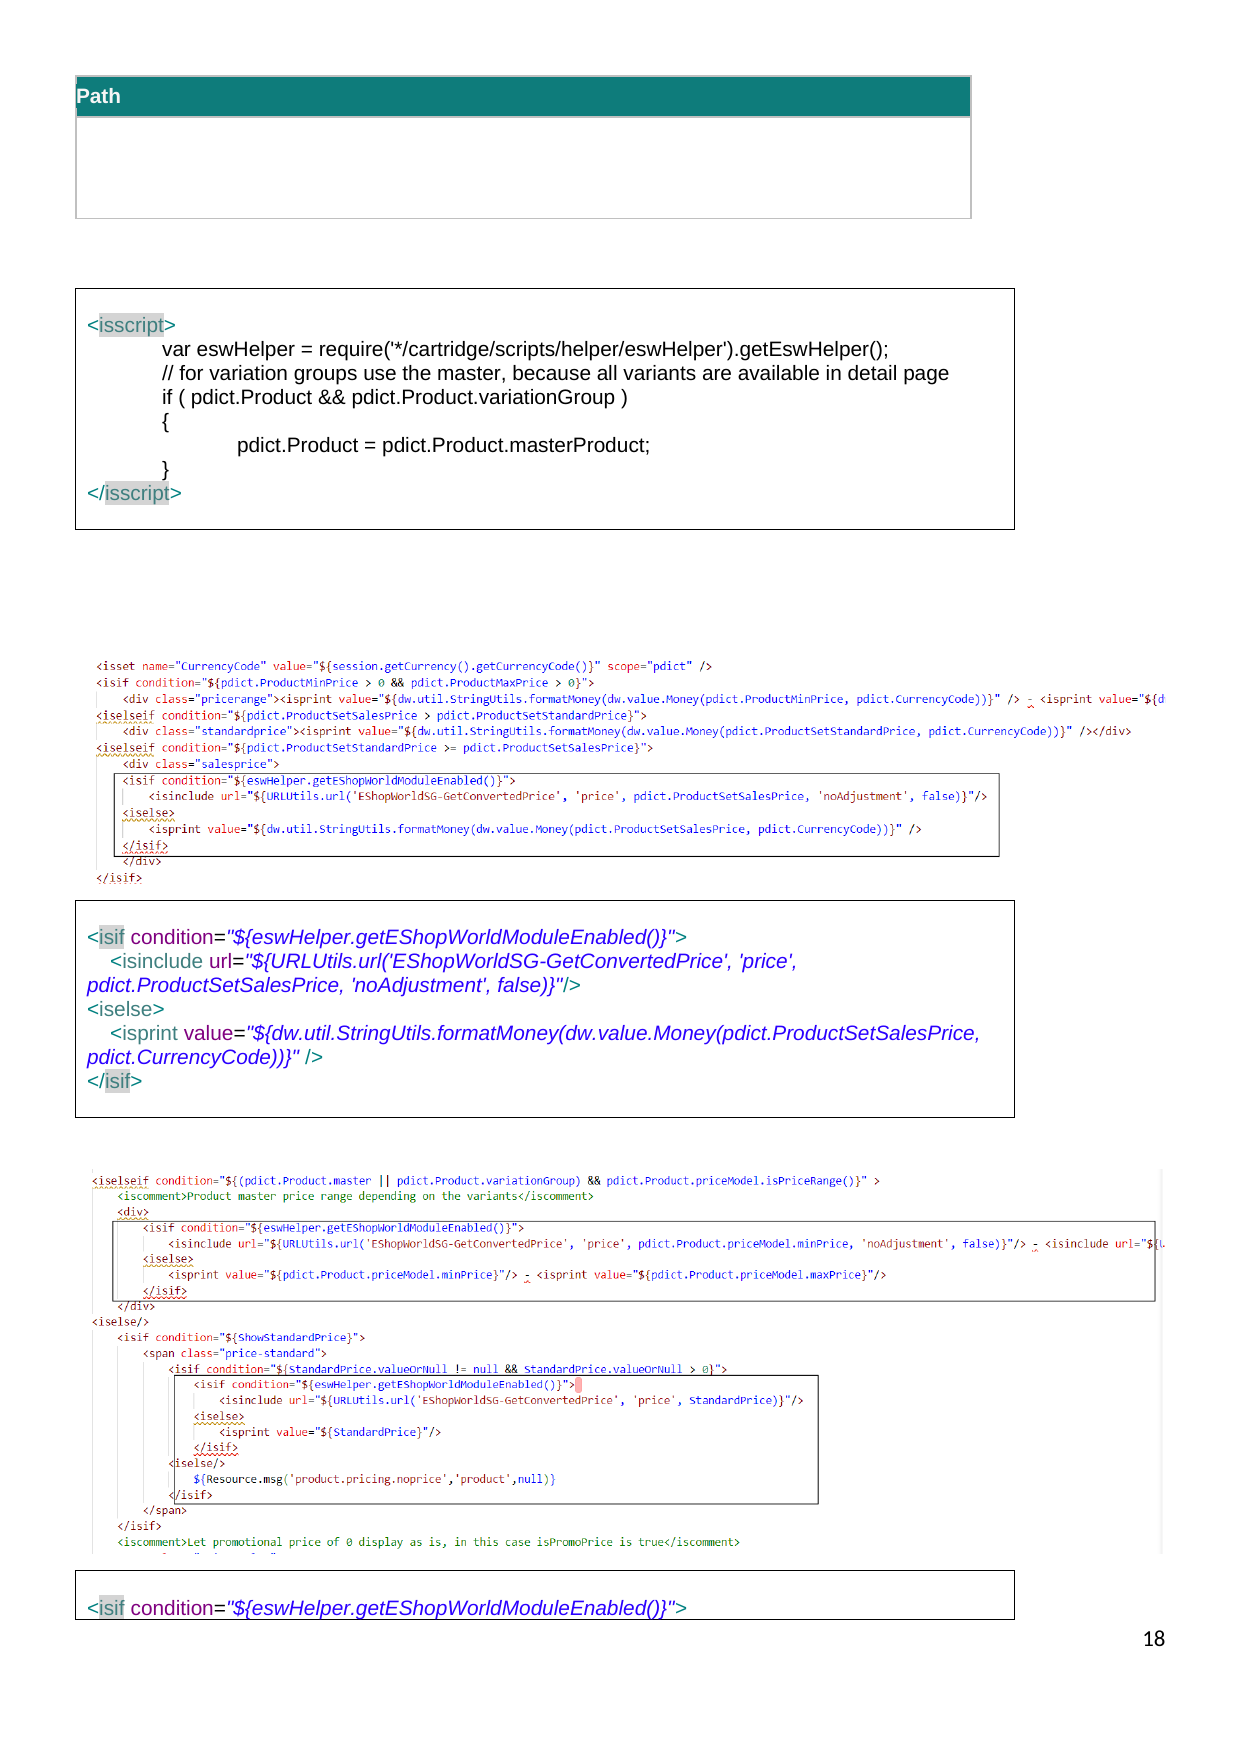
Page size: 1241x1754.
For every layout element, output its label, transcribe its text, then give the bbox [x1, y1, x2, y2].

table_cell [77, 118, 970, 218]
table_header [76, 1571, 1014, 1619]
table_header <isscript> var eswHelper = require('*/cartridge/scripts/helper/eswHelper').getEswHelper(); // for variation groups use the master, because all variants are available in detail page if ( pdict.Product && pdict.Product.variationGroup ) { pdict.Product = pdict.Product.masterProduct; } </isscript> [76, 289, 1014, 529]
table_header Path [77, 77, 970, 116]
table_header <isif condition="${eswHelper.getEShopWorldModuleEnabled()}"> <isinclude url="${URLUtils.url('EShopWorldSG-GetConvertedPrice', 'price', pdict.ProductSetSalesPrice, 'noAdjustment', false)}"/> <iselse> <isprint value="${dw.util.StringUtils.formatMoney(dw.value.Money(pdict.ProductSetSalesPrice, pdict.CurrencyCode))}" /> </isif> [76, 901, 1014, 1117]
picture [75, 650, 1166, 884]
picture [75, 1169, 1166, 1554]
